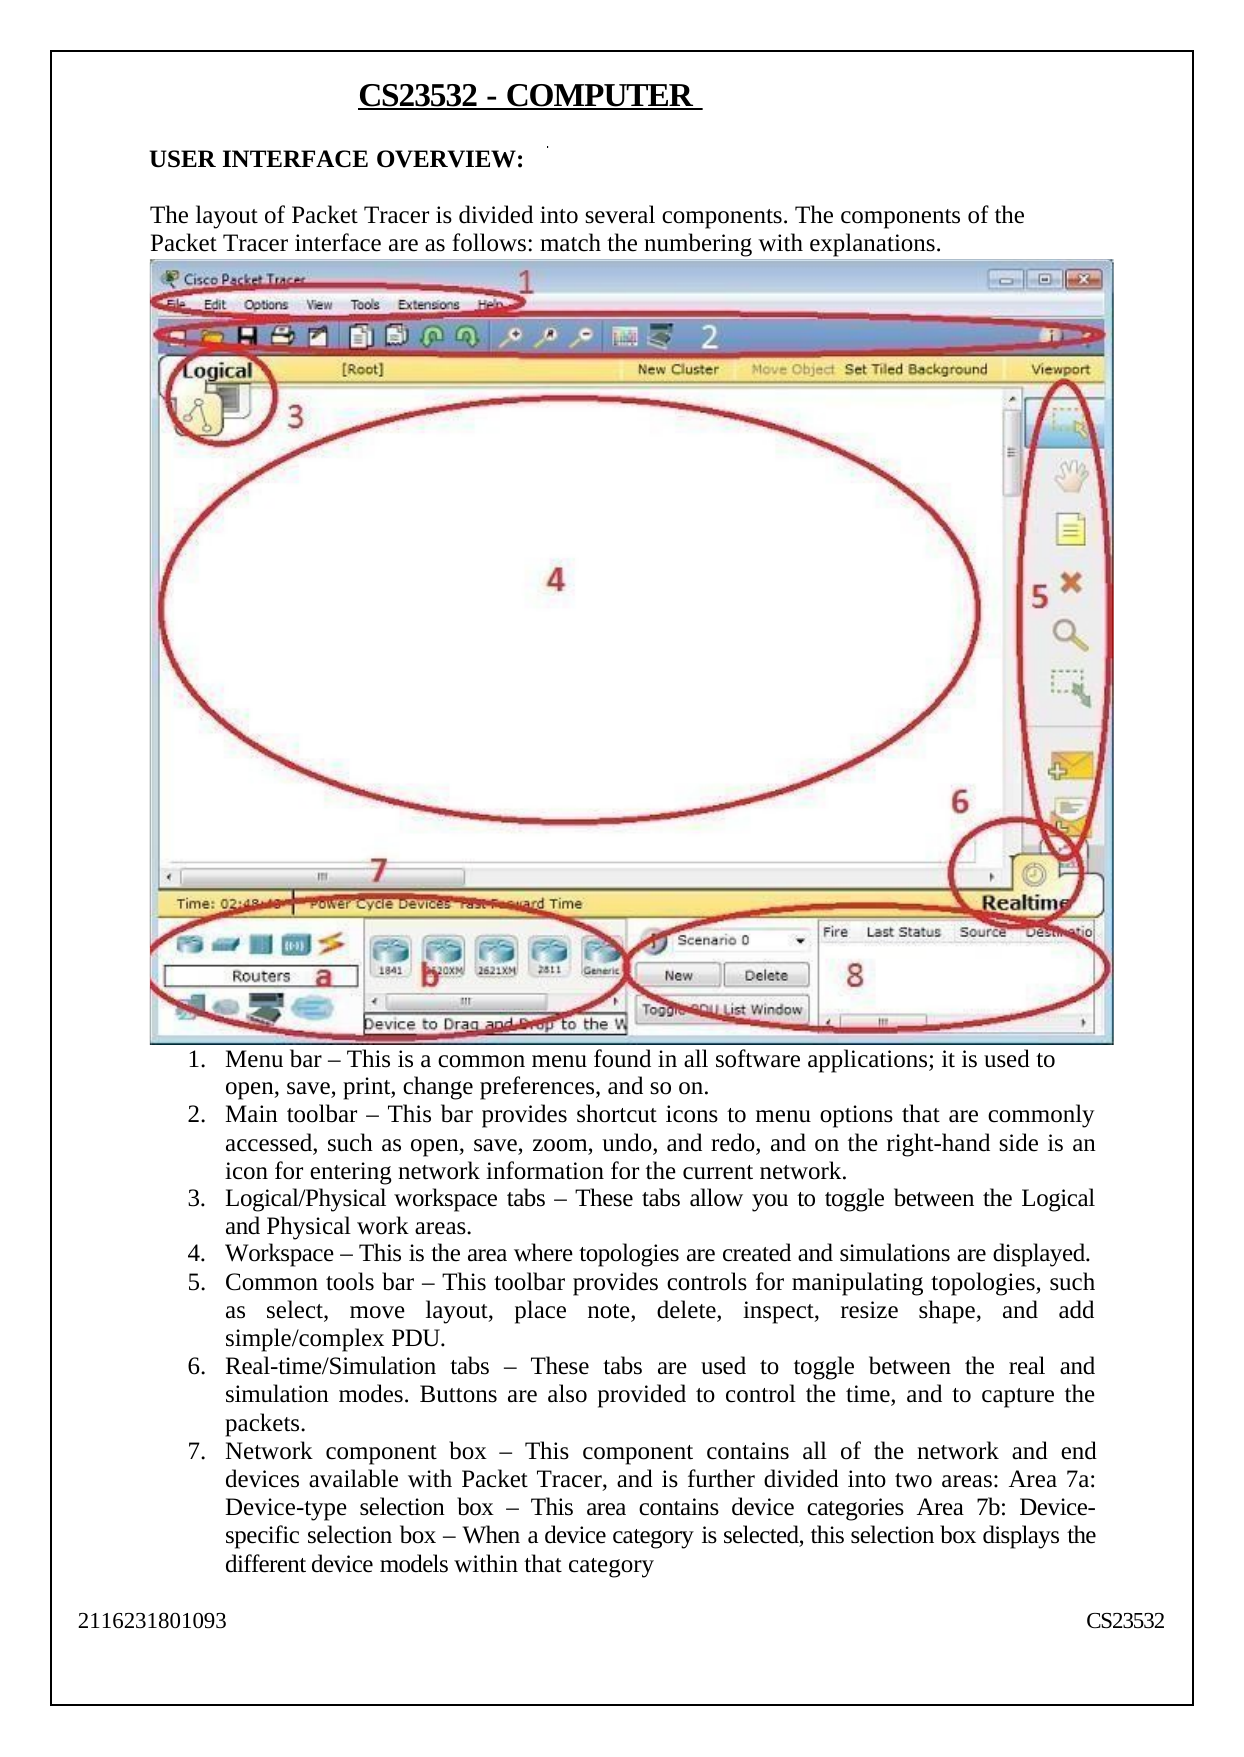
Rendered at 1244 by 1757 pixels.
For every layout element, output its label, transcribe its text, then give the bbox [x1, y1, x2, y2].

list Menu bar – This is a common menu found in all software applications; it is used to open, save, print, change preferences, and so on. [187, 1045, 1096, 1100]
list Common tools bar – This toolbar provides controls for manipulating topologies, such as select, move layout, place note, delete, inspect, resize shape, and add simple/complex PDU. [187, 1267, 1095, 1352]
list Main toolbar – This bar provides shortcut icons to menu options that are commonly accessed, such as open, save, zoom, undo, and redo, and on the right-hand side is an icon for entering network information for the current network. [187, 1100, 1096, 1185]
list Logical/Physical workspace tabs – These tabs allow you to toggle between the Logical and Physical work areas. [187, 1185, 1096, 1240]
list Workspace – This is the area where topologies are created and simulations are displayed. [187, 1240, 1185, 1267]
list Network component box – This component contains all of the network and end devices available with Packet Tracer, and is further divided into two areas: Area 7a: Device-type selection box – This area contains device categories Area 7b: Device-specific selection box – When a device category is selected, this selection box displays the different device models within that category [187, 1437, 1097, 1578]
text USER INTERFACE OVERVIEW: [149, 144, 1185, 173]
list Real-time/Simulation tabs – These tabs are used to toggle between the real and simulation modes. Buttons are also provided to control the time, and to capture the packets. [187, 1352, 1096, 1437]
picture [149, 259, 1114, 1045]
text The layout of Packet Tracer is divided into several components. The components of the Packet Tracer interface are as follows: match the numbering with explanations. [150, 201, 1084, 257]
